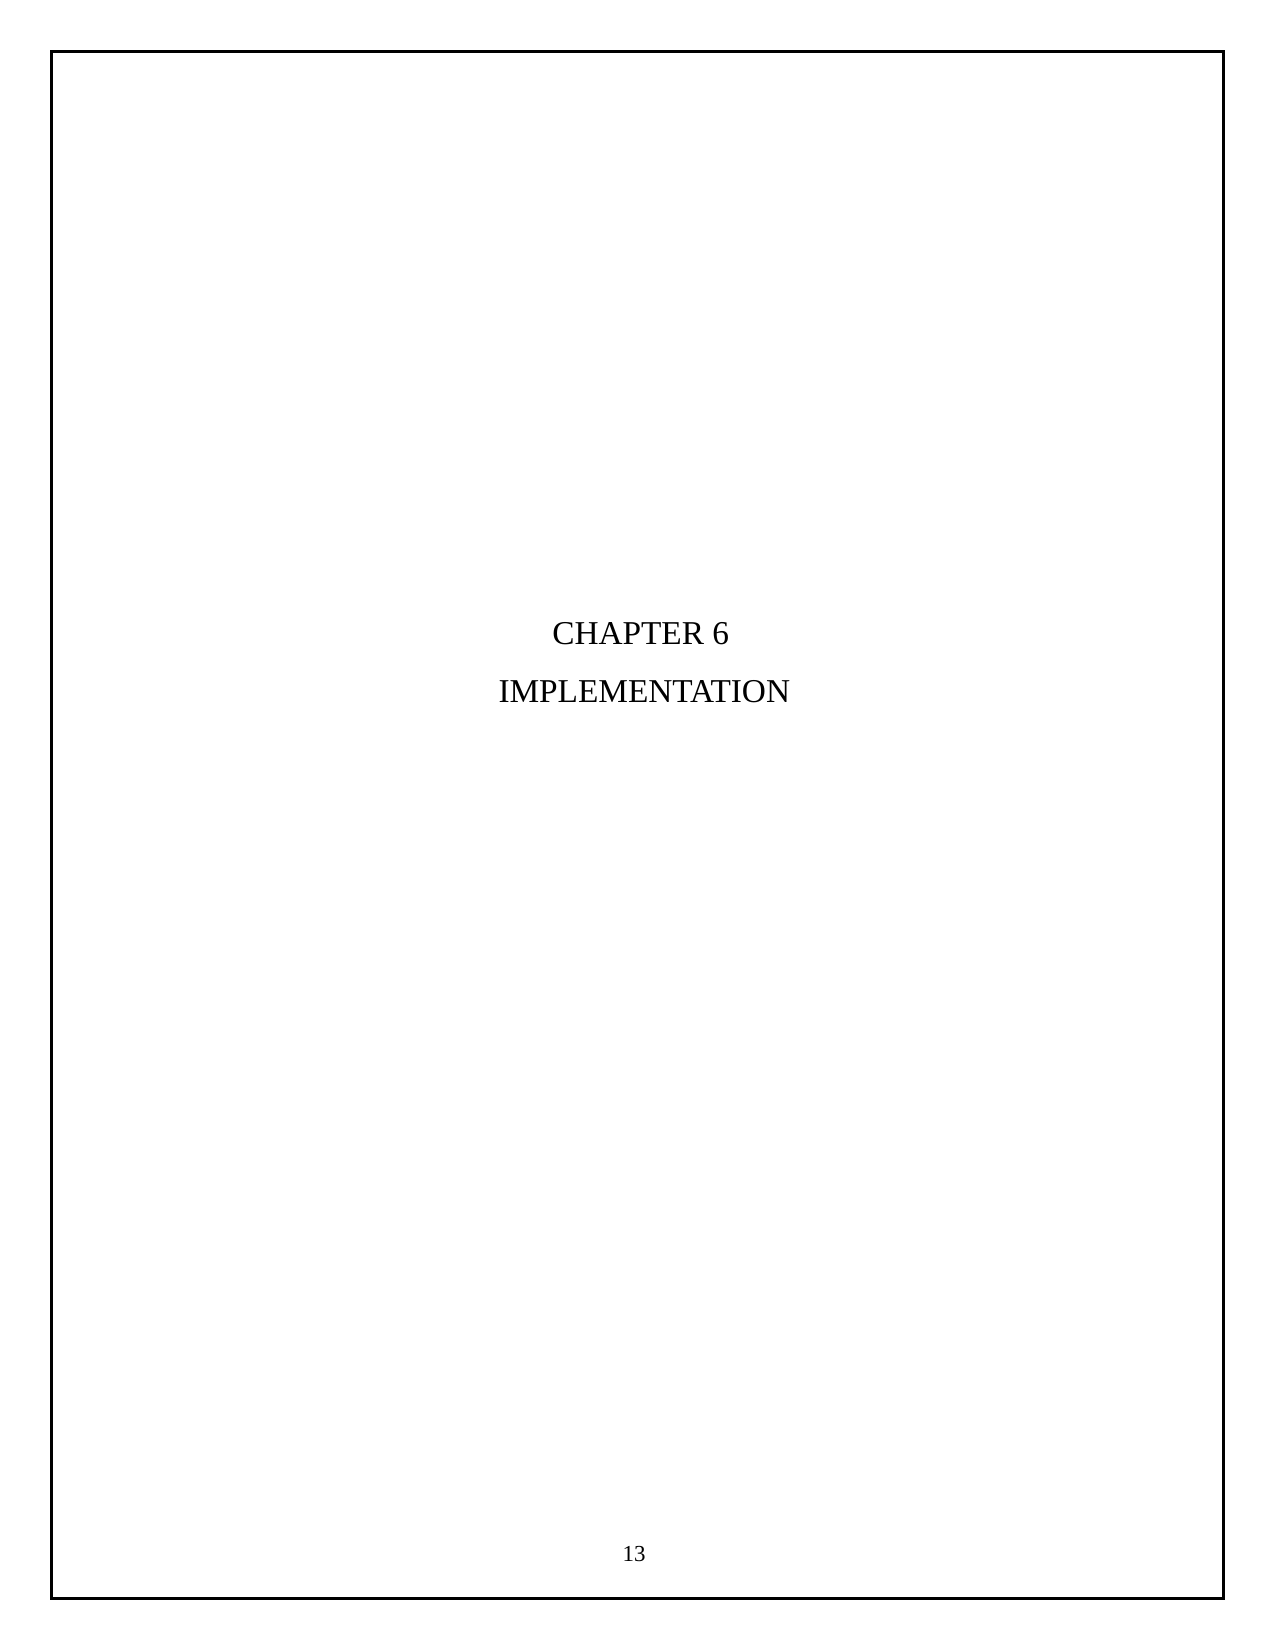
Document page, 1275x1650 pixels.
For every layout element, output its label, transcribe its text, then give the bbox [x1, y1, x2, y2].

text CHAPTER 6 [97, 613, 729, 652]
text IMPLEMENTATION [97, 671, 790, 709]
